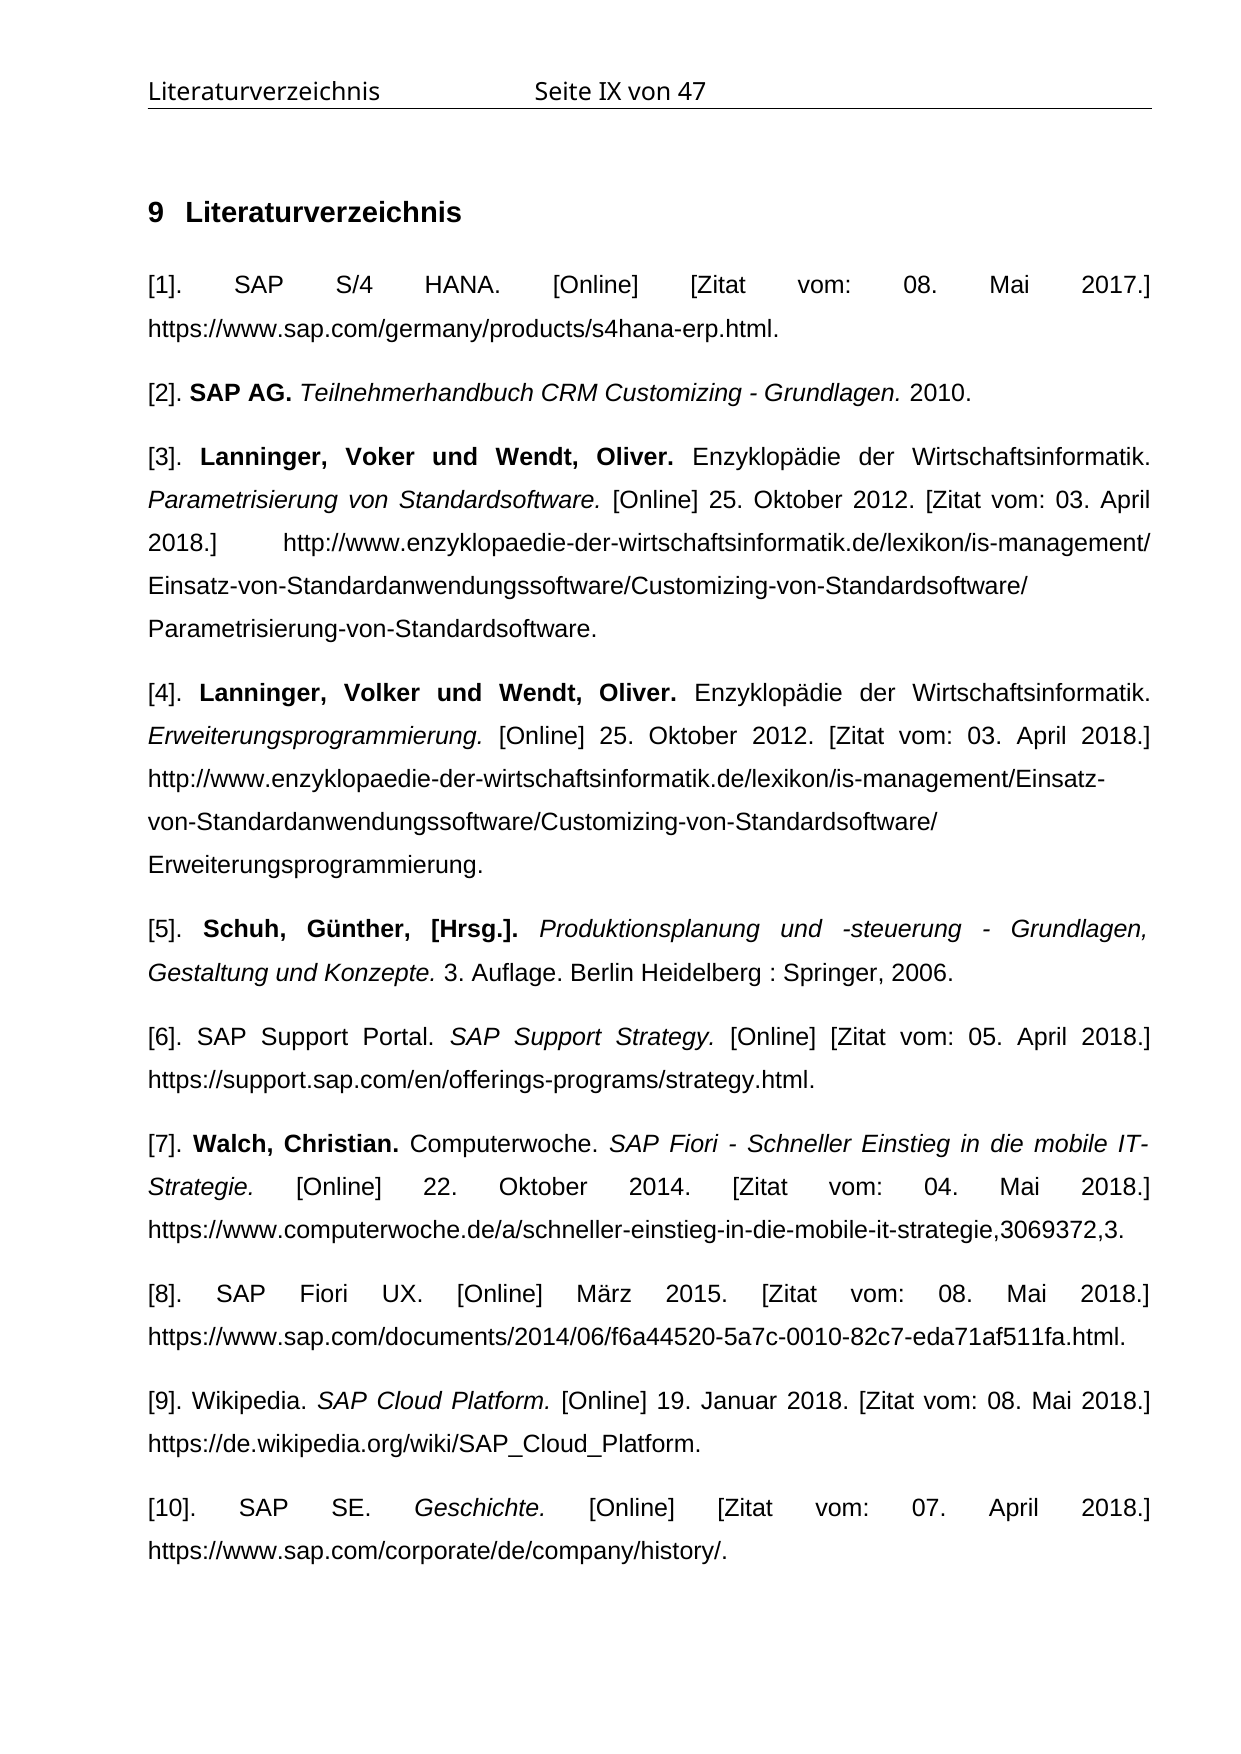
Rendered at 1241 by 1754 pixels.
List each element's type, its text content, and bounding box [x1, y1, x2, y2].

text [7]. Walch, Christian. Computerwoche. SAP Fiori - Schneller Einstieg in die mobile IT-Strategie. [Online] 22. Oktober 2014. [Zitat vom: 04. Mai 2018.] https://www.computerwoche.de/a/schneller-einstieg-in-die-mobile-it-strategie,3069372,3. [148, 1128, 1152, 1243]
text [6]. SAP Support Portal. SAP Support Strategy. [Online] [Zitat vom: 05. April 2018.] https://support.sap.com/en/offerings-programs/strategy.html. [148, 1021, 1152, 1093]
text [4]. Lanninger, Volker und Wendt, Oliver. Enzyklopädie der Wirtschaftsinformatik. Erweiterungsprogrammierung. [Online] 25. Oktober 2012. [Zitat vom: 03. April 2018.] http://www.enzyklopaedie-der-wirtschaftsinformatik.de/lexikon/is-management/Einsatz-von-Standardanwendungssoftware/Customizing-von-Standardsoftware/Erweiterungsprogrammierung. [148, 678, 1152, 879]
text [9]. Wikipedia. SAP Cloud Platform. [Online] 19. Januar 2018. [Zitat vom: 08. Mai 2018.] https://de.wikipedia.org/wiki/SAP_Cloud_Platform. [148, 1386, 1152, 1458]
text [3]. Lanninger, Voker und Wendt, Oliver. Enzyklopädie der Wirtschaftsinformatik. Parametrisierung von Standardsoftware. [Online] 25. Oktober 2012. [Zitat vom: 03. April 2018.] http://www.enzyklopaedie-der-wirtschaftsinformatik.de/lexikon/is-management/Einsatz-von-Standardanwendungssoftware/Customizing-von-Standardsoftware/Parametrisierung-von-Standardsoftware. [148, 441, 1152, 643]
subtitle Literaturverzeichnis [148, 195, 1152, 229]
text [1]. SAP S/4 HANA. [Online] [Zitat vom: 08. Mai 2017.] https://www.sap.com/germany/products/s4hana-erp.html. [148, 270, 1152, 342]
text [2]. SAP AG. Teilnehmerhandbuch CRM Customizing - Grundlagen. 2010. [148, 377, 1152, 406]
text [8]. SAP Fiori UX. [Online] März 2015. [Zitat vom: 08. Mai 2018.] https://www.sap.com/documents/2014/06/f6a44520-5a7c-0010-82c7-eda71af511fa.html. [148, 1279, 1152, 1351]
text [10]. SAP SE. Geschichte. [Online] [Zitat vom: 07. April 2018.] https://www.sap.com/corporate/de/company/history/. [148, 1493, 1152, 1565]
text [5]. Schuh, Günther, [Hrsg.]. Produktionsplanung und -steuerung - Grundlagen, Gestaltung und Konzepte. 3. Auflage. Berlin Heidelberg : Springer, 2006. [148, 914, 1152, 986]
